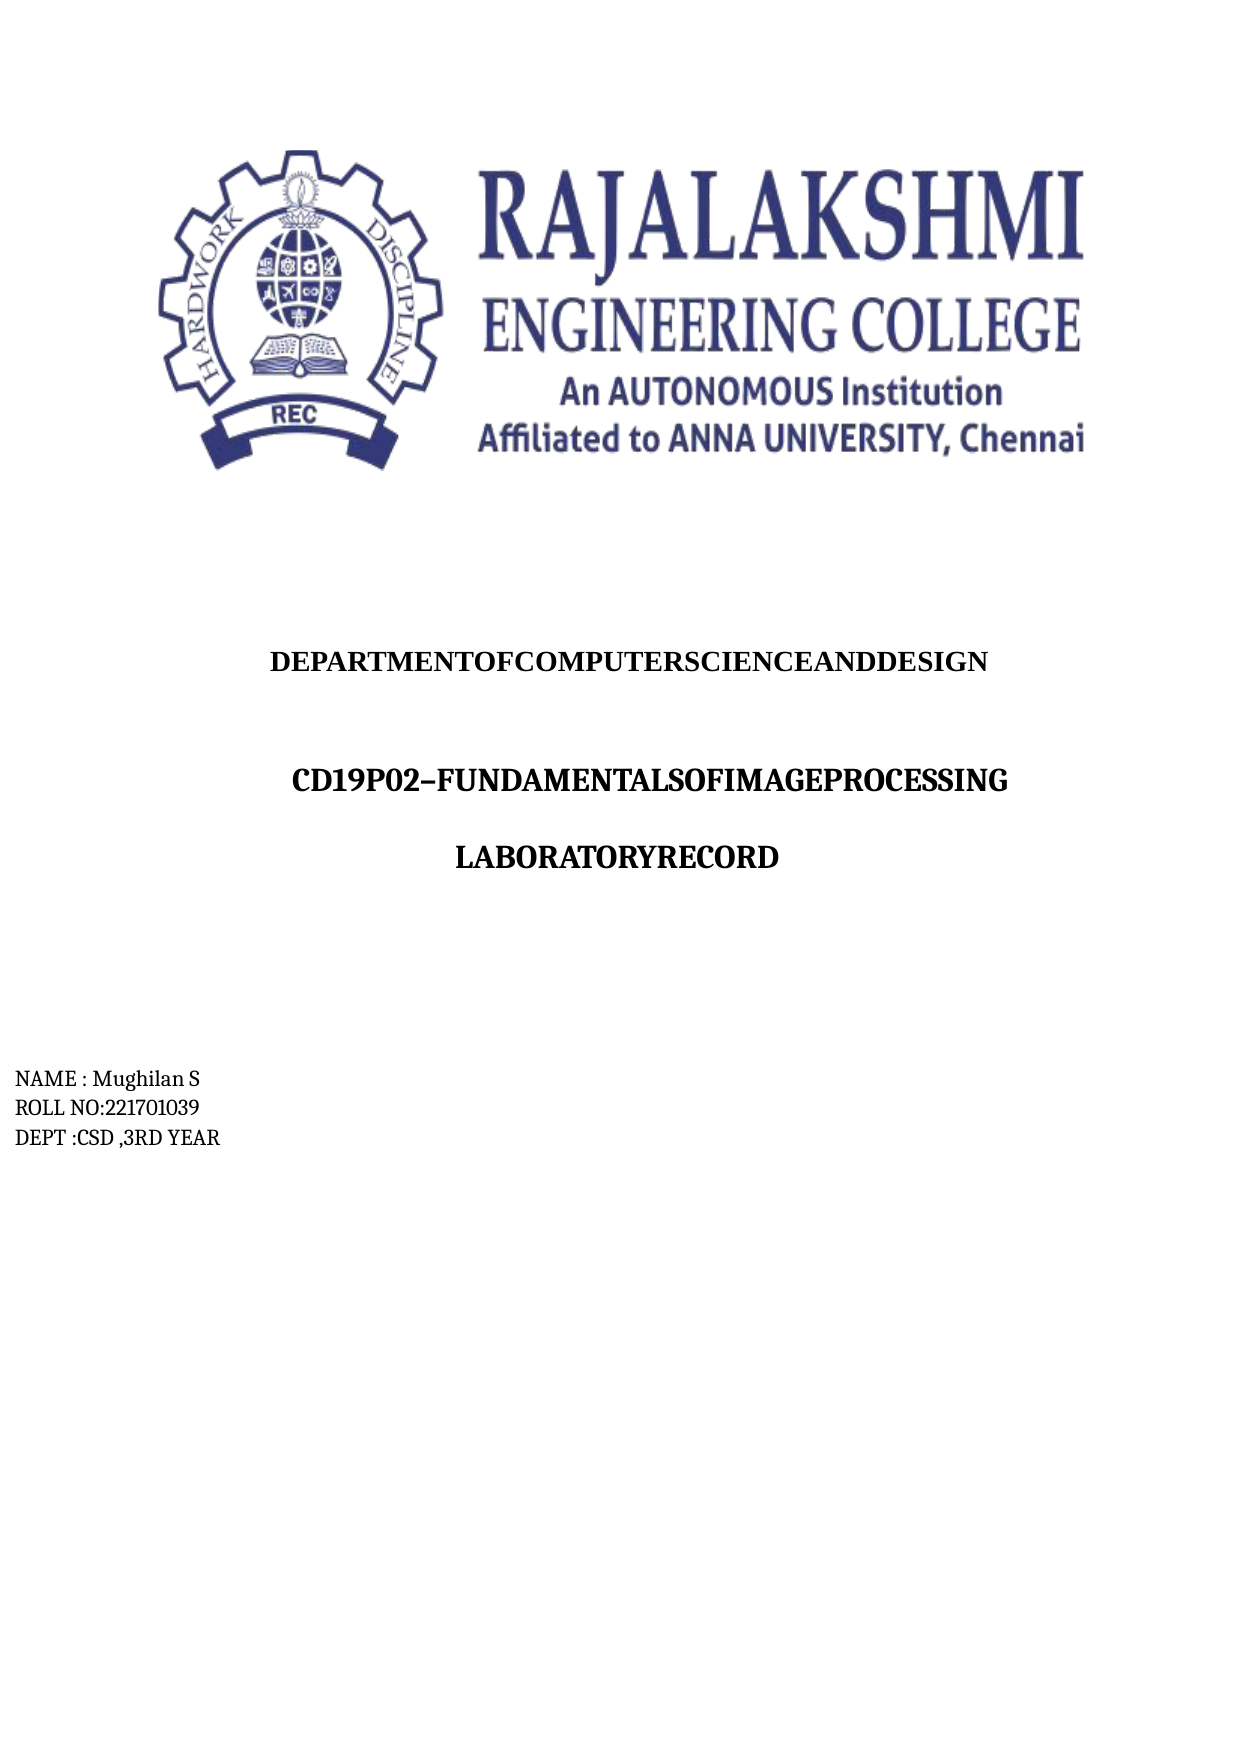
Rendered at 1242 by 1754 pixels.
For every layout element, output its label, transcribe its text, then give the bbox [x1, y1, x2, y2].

text ROLL NO:221701039 [14, 1095, 993, 1121]
subtitle CD19P02–FUNDAMENTALSOFIMAGEPROCESSING [14, 762, 1008, 800]
text DEPARTMENTOFCOMPUTERSCIENCEANDDESIGN [14, 644, 989, 677]
text NAME : Mughilan S [14, 1066, 993, 1092]
picture [158, 150, 1084, 471]
text DEPT :CSD ,3RD YEAR [14, 1124, 993, 1151]
text LABORATORYRECORD [226, 839, 1008, 877]
